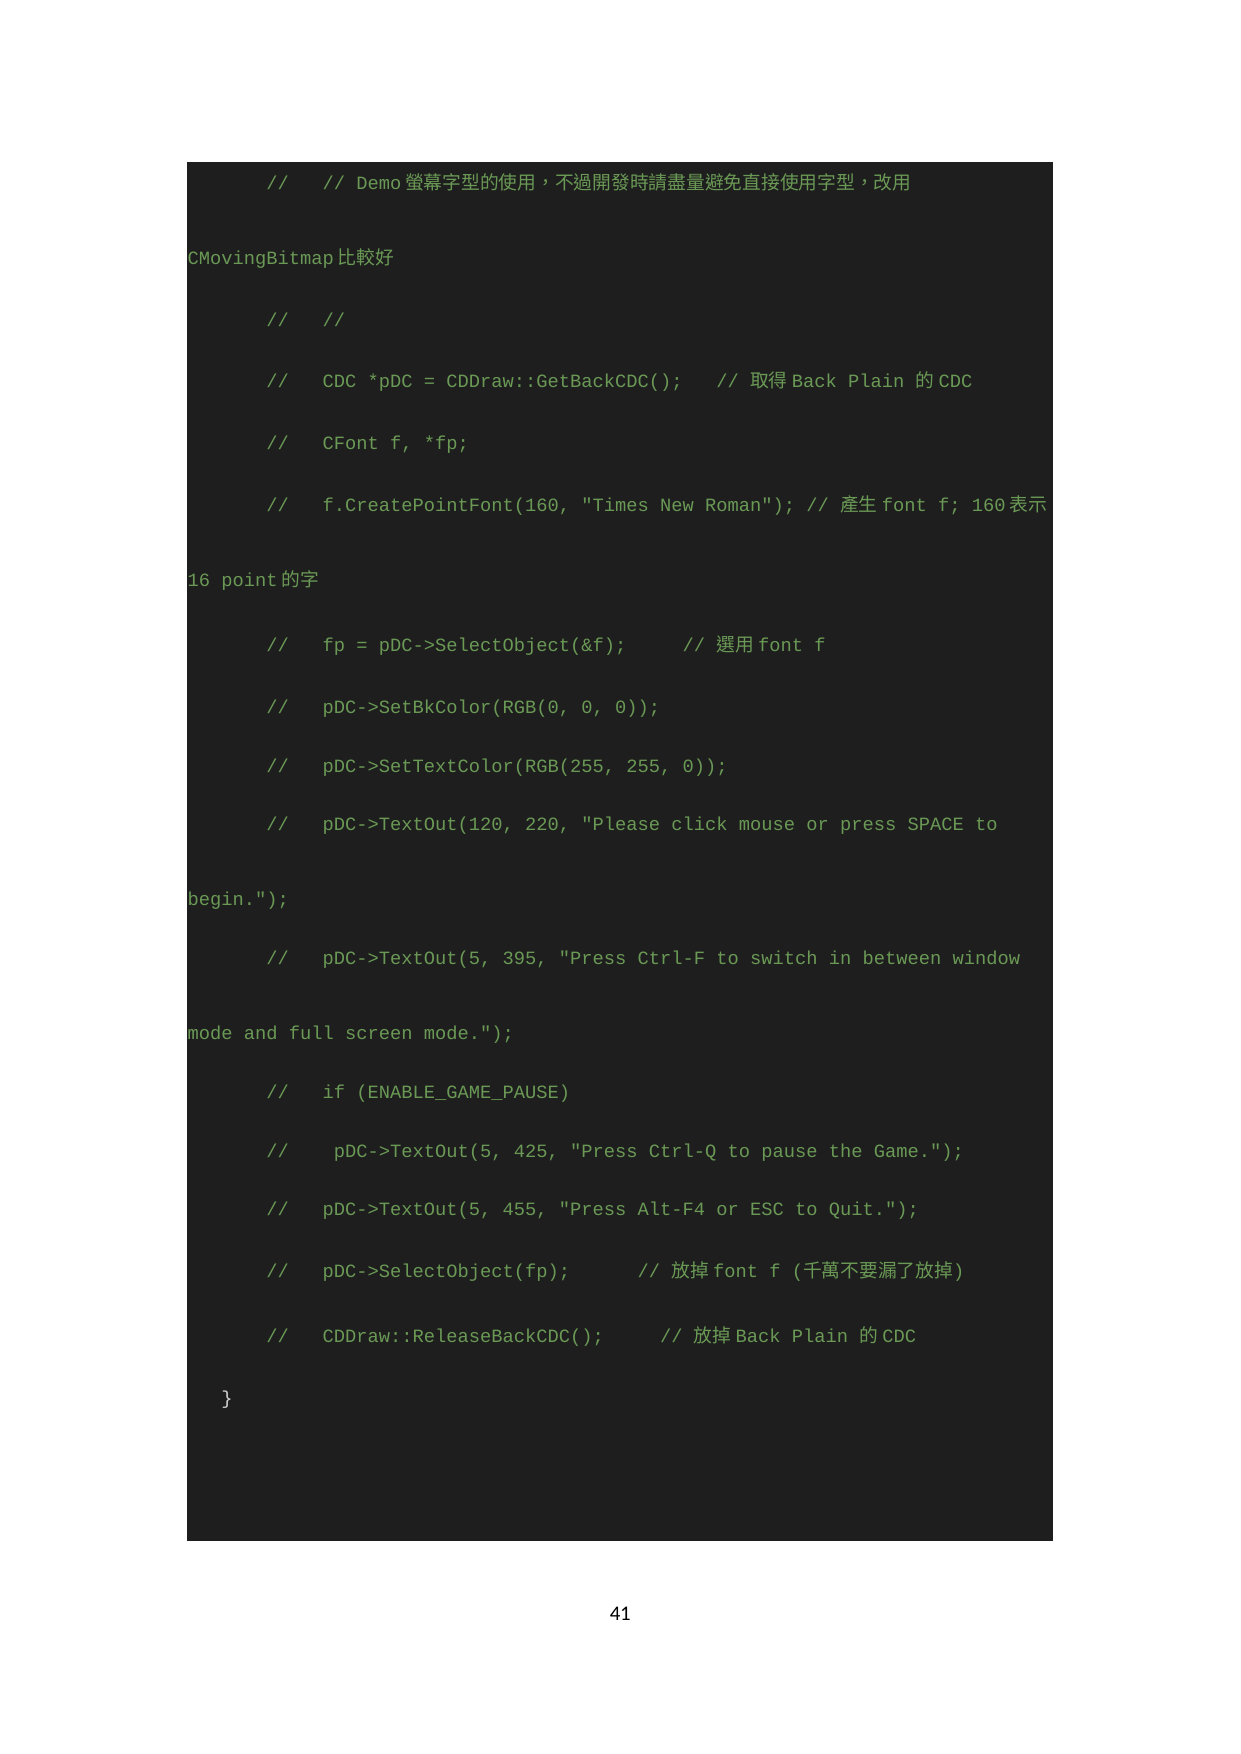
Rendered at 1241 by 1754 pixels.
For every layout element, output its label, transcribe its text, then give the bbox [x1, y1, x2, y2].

text // pDC->SelectObject(fp); // 放掉 font f (千萬不要漏了放掉) [187, 1251, 1053, 1288]
text // if (ENABLE_GAME_PAUSE) [187, 1074, 1053, 1112]
text // CFont f, *fp; [187, 426, 1053, 463]
text // f.CreatePointFont(160, "Times New Roman"); // 產生 font f; 160表示16 point的字 [187, 485, 1053, 597]
text // pDC->SetTextColor(RGB(255, 255, 0)); [187, 748, 1053, 786]
text // pDC->SetBkColor(RGB(0, 0, 0)); [187, 689, 1053, 727]
text // // Demo螢幕字型的使用，不過開發時請盡量避免直接使用字型，改用CMovingBitmap比較好 [187, 162, 1053, 275]
text // // [187, 302, 1053, 340]
text // pDC->TextOut(5, 455, "Press Alt-F4 or ESC to Quit."); [187, 1192, 1053, 1229]
text // pDC->TextOut(5, 425, "Press Ctrl-Q to pause the Game."); [187, 1133, 1053, 1171]
text // CDDraw::ReleaseBackCDC(); // 放掉 Back Plain 的 CDC [187, 1316, 1053, 1353]
text // fp = pDC->SelectObject(&f); // 選用 font f [187, 624, 1053, 662]
text // pDC->TextOut(120, 220, "Please click mouse or press SPACE to begin."); [187, 807, 1053, 919]
text } [187, 1381, 1053, 1418]
text // CDC *pDC = CDDraw::GetBackCDC(); // 取得 Back Plain 的 CDC [187, 361, 1053, 398]
text // pDC->TextOut(5, 395, "Press Ctrl-F to switch in between window mode and full screen mode."); [187, 941, 1053, 1053]
